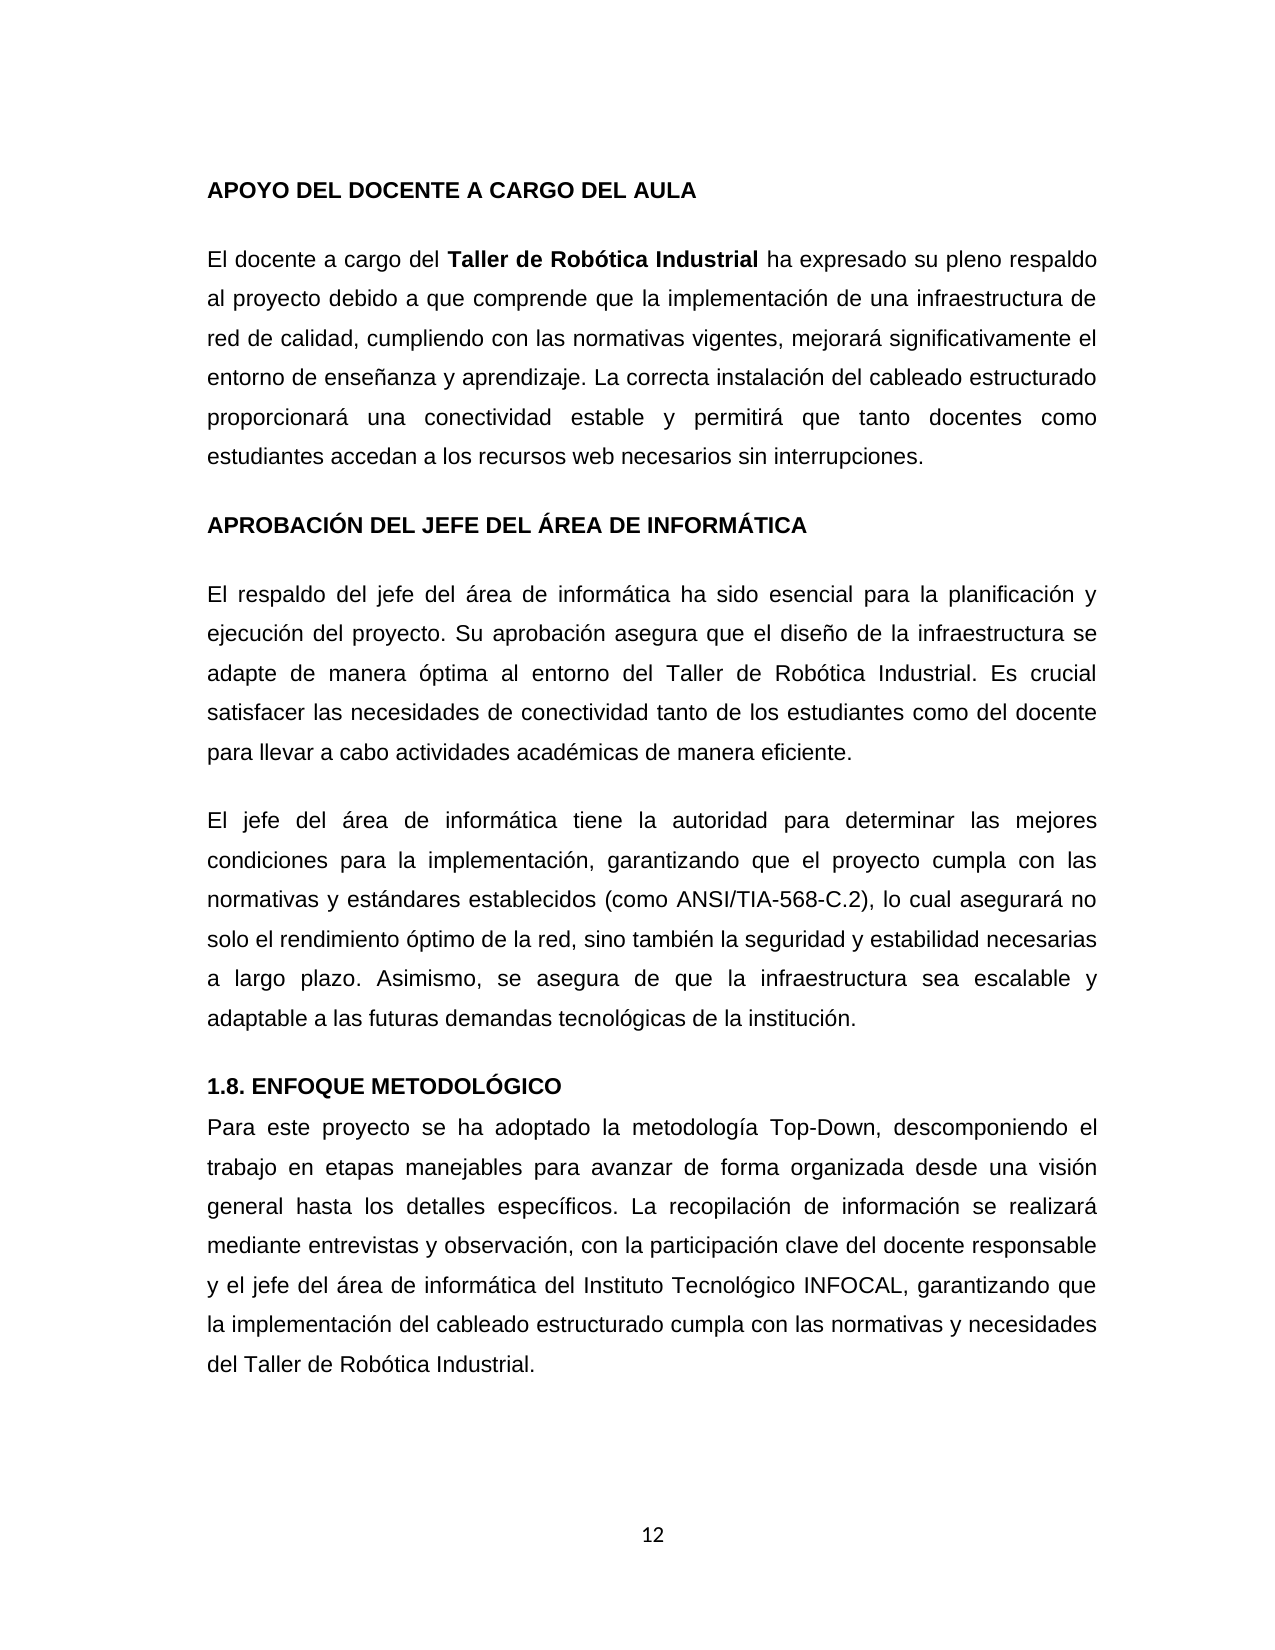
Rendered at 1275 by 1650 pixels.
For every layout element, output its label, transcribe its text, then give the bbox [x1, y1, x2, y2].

text APOYO DEL DOCENTE A CARGO DEL AULA [207, 177, 1098, 203]
subtitle 1.8. ENFOQUE METODOLÓGICO [207, 1073, 1098, 1099]
text El docente a cargo del Taller de Robótica Industrial ha expresado su pleno respaldo al proyecto debido a que comprende que la implementación de una infraestructura de red de calidad, cumpliendo con las normativas vigentes, mejorará significativamente el entorno de enseñanza y aprendizaje. La correcta instalación del cableado estructurado proporcionará una conectividad estable y permitirá que tanto docentes como estudiantes accedan a los recursos web necesarios sin interrupciones. [207, 246, 1098, 469]
text El jefe del área de informática tiene la autoridad para determinar las mejores condiciones para la implementación, garantizando que el proyecto cumpla con las normativas y estándares establecidos (como ANSI/TIA-568-C.2), lo cual asegurará no solo el rendimiento óptimo de la red, sino también la seguridad y estabilidad necesarias a largo plazo. Asimismo, se asegura de que la infraestructura sea escalable y adaptable a las futuras demandas tecnológicas de la institución. [207, 807, 1098, 1031]
text El respaldo del jefe del área de informática ha sido esencial para la planificación y ejecución del proyecto. Su aprobación asegura que el diseño de la infraestructura se adapte de manera óptima al entorno del Taller de Robótica Industrial. Es crucial satisfacer las necesidades de conectividad tanto de los estudiantes como del docente para llevar a cabo actividades académicas de manera eficiente. [207, 581, 1098, 765]
text Para este proyecto se ha adoptado la metodología Top-Down, descomponiendo el trabajo en etapas manejables para avanzar de forma organizada desde una visión general hasta los detalles específicos. La recopilación de información se realizará mediante entrevistas y observación, con la participación clave del docente responsable y el jefe del área de informática del Instituto Tecnológico INFOCAL, garantizando que la implementación del cableado estructurado cumpla con las normativas y necesidades del Taller de Robótica Industrial. [207, 1114, 1098, 1377]
text APROBACIÓN DEL JEFE DEL ÁREA DE INFORMÁTICA [207, 512, 1098, 538]
